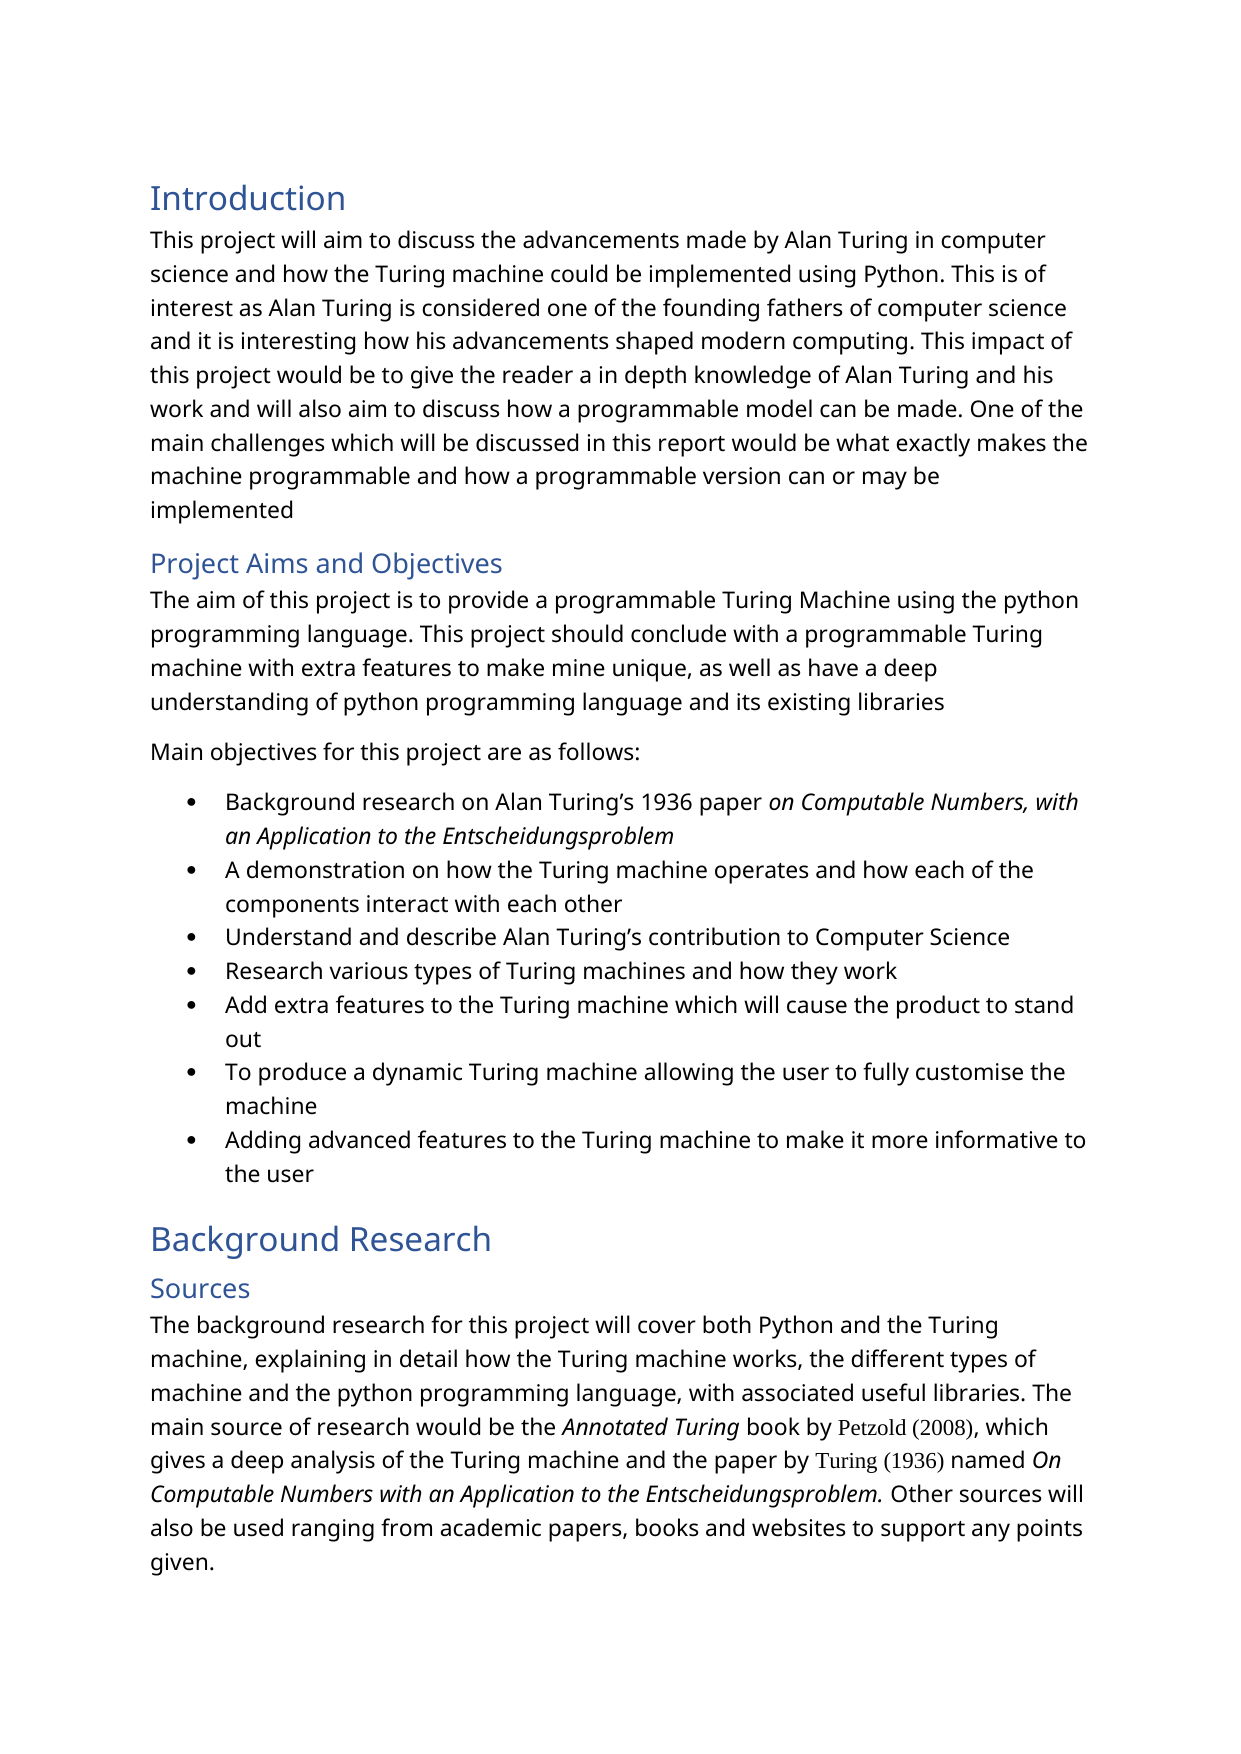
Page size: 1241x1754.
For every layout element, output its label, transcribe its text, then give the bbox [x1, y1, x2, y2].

list A demonstration on how the Turing machine operates and how each of the components interact with each other [187, 854, 1090, 919]
subtitle Background Research [150, 1216, 1090, 1262]
subtitle Project Aims and Objectives [150, 544, 1090, 581]
list Background research on Alan Turing’s 1936 paper on Computable Numbers, with an Application to the Entscheidungsproblem [187, 786, 1090, 851]
list To produce a dynamic Turing machine allowing the user to fully customise the machine [187, 1056, 1090, 1121]
text The background research for this project will cover both Python and the Turing machine, explaining in detail how the Turing machine works, the different types of machine and the python programming language, with associated useful libraries. The main source of research would be the Annotated Turing book by Petzold (2008), which gives a deep analysis of the Turing machine and the paper by Turing (1936) named On Computable Numbers with an Application to the Entscheidungsproblem. Other sources will also be used ranging from academic papers, books and websites to support any points given. [150, 1309, 1090, 1577]
text The aim of this project is to provide a programmable Turing Machine using the python programming language. This project should conclude with a programmable Turing machine with extra features to make mine unique, as well as have a deep understanding of python programming language and its existing libraries [150, 584, 1090, 717]
text This project will aim to discuss the advancements made by Alan Turing in computer science and how the Turing machine could be implemented using Python. This is of interest as Alan Turing is considered one of the founding fathers of computer science and it is interesting how his advancements shaped modern computing. This impact of this project would be to give the reader a in depth knowledge of Alan Turing and his work and will also aim to discuss how a programmable model can be made. One of the main challenges which will be discussed in this report would be what exactly makes the machine programmable and how a programmable version can or may be implemented [150, 224, 1090, 525]
list Research various types of Turing machines and how they work [187, 955, 1090, 986]
subtitle Introduction [150, 175, 1090, 220]
list Adding advanced features to the Turing machine to make it more informative to the user [187, 1124, 1090, 1189]
text Main objectives for this project are as follows: [150, 736, 1090, 767]
list Add extra features to the Turing machine which will cause the product to stand out [187, 989, 1090, 1054]
subtitle Sources [150, 1269, 1090, 1306]
list Understand and describe Alan Turing’s contribution to Computer Science [187, 921, 1090, 952]
